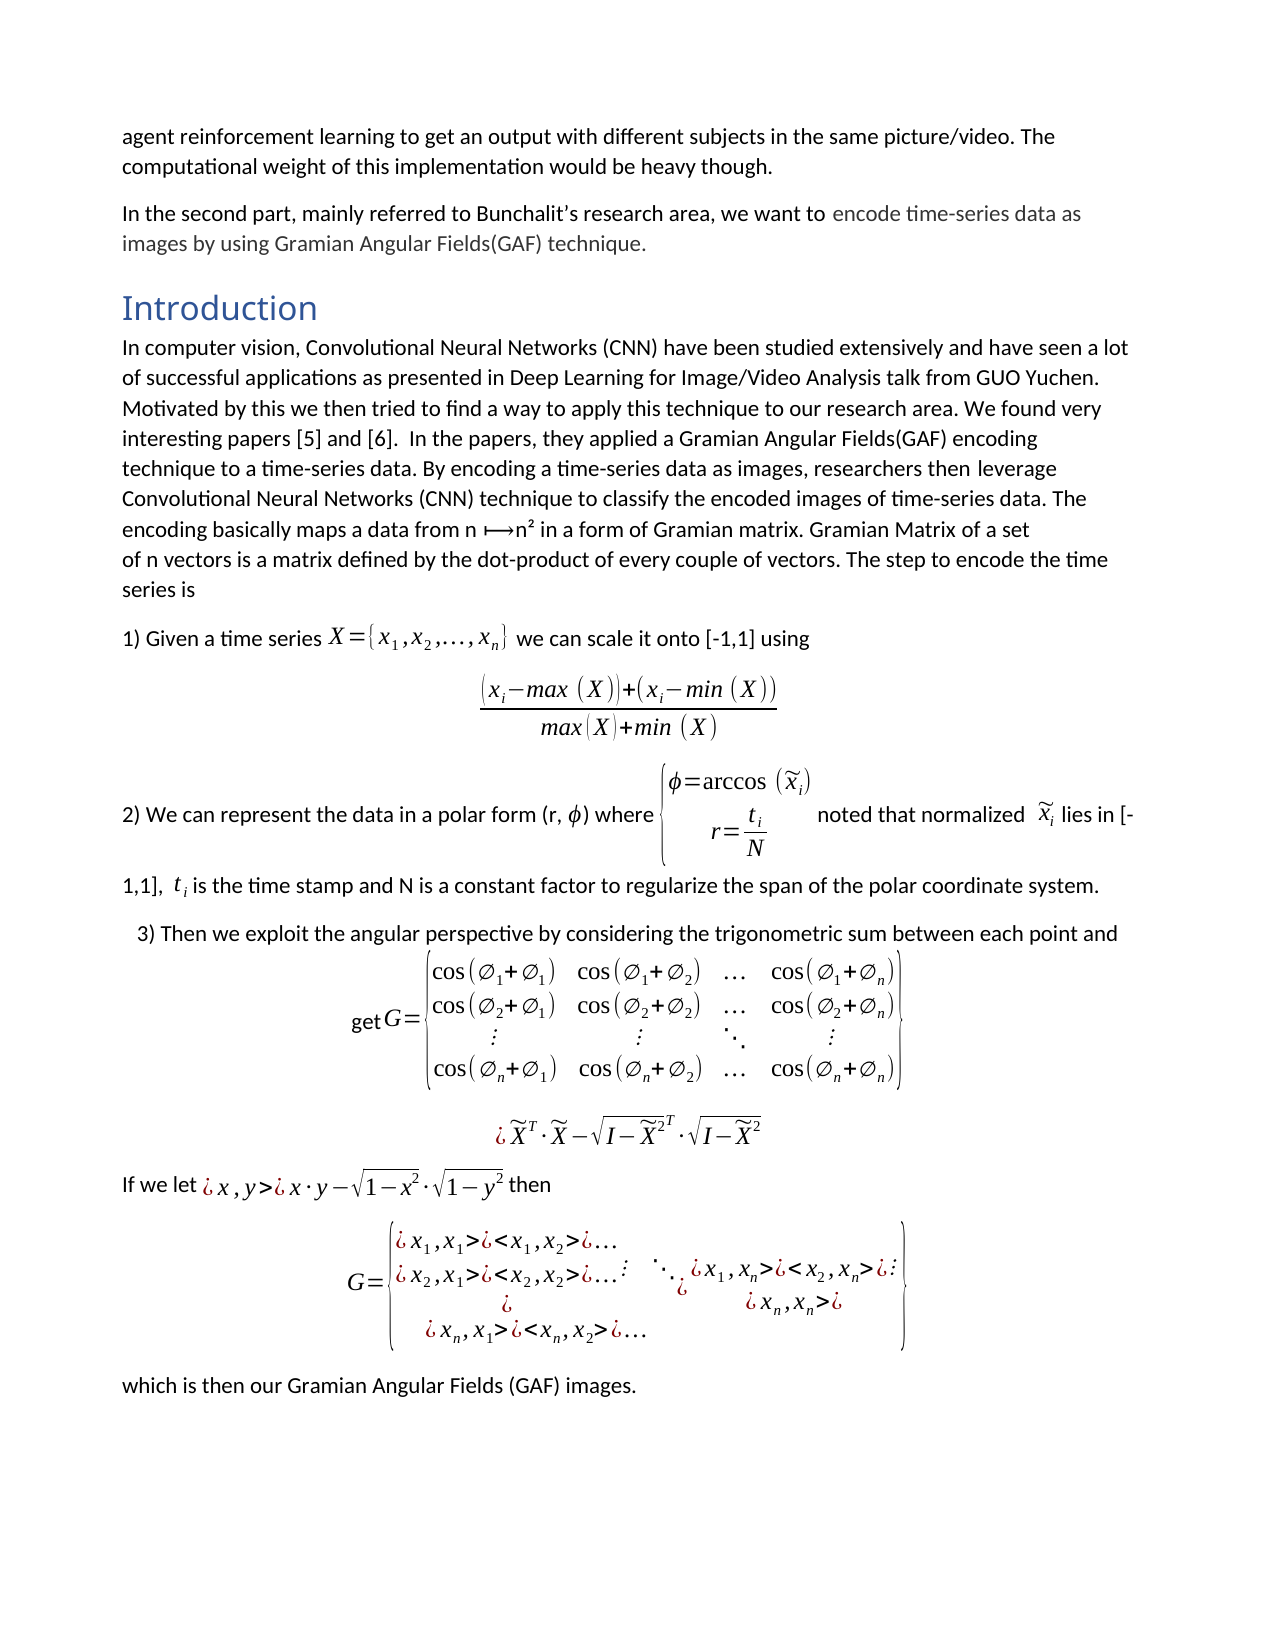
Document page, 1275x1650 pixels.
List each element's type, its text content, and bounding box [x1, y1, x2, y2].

text In computer vision, Convolutional Neural Networks (CNN) have been studied extensively and have seen a lot of successful applications as presented in Deep Learning for Image/Video Analysis talk from GUO Yuchen. Motivated by this we then tried to find a way to apply this technique to our research area. We found very interesting papers and . In the papers, they applied a Gramian Angular Fields(GAF) encoding technique to a time-series data. By encoding a time-series data as images, researchers then leverage Convolutional Neural Networks (CNN) technique to classify the encoded images of time-series data. The encoding basically maps a data from n ⟼n² in a form of Gramian matrix. Gramian Matrix of a set of n vectors is a matrix defined by the dot-product of every couple of vectors. The step to encode the time series is [122, 333, 1134, 603]
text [122, 122, 1134, 180]
text If we let then [122, 1168, 1134, 1201]
text which is then our Gramian Angular Fields (GAF) images. [122, 1371, 1134, 1399]
subtitle Introduction [122, 284, 1134, 330]
text 3) Then we exploit the angular perspective by considering the trigonometric sum between each point and get [122, 919, 1134, 1092]
text 2) We can represent the data in a polar form (r, ) where noted that normalized lies in [-1,1], is the time stamp and N is a constant factor to regularize the span of the polar coordinate system. [122, 761, 1134, 901]
text 1) Given a time series we can scale it onto [-1,1] using [122, 622, 1134, 654]
text In the second part, mainly referred to Bunchalit’s research area, we want to encode time-series data as images by using Gramian Angular Fields(GAF) technique. [122, 199, 1134, 257]
